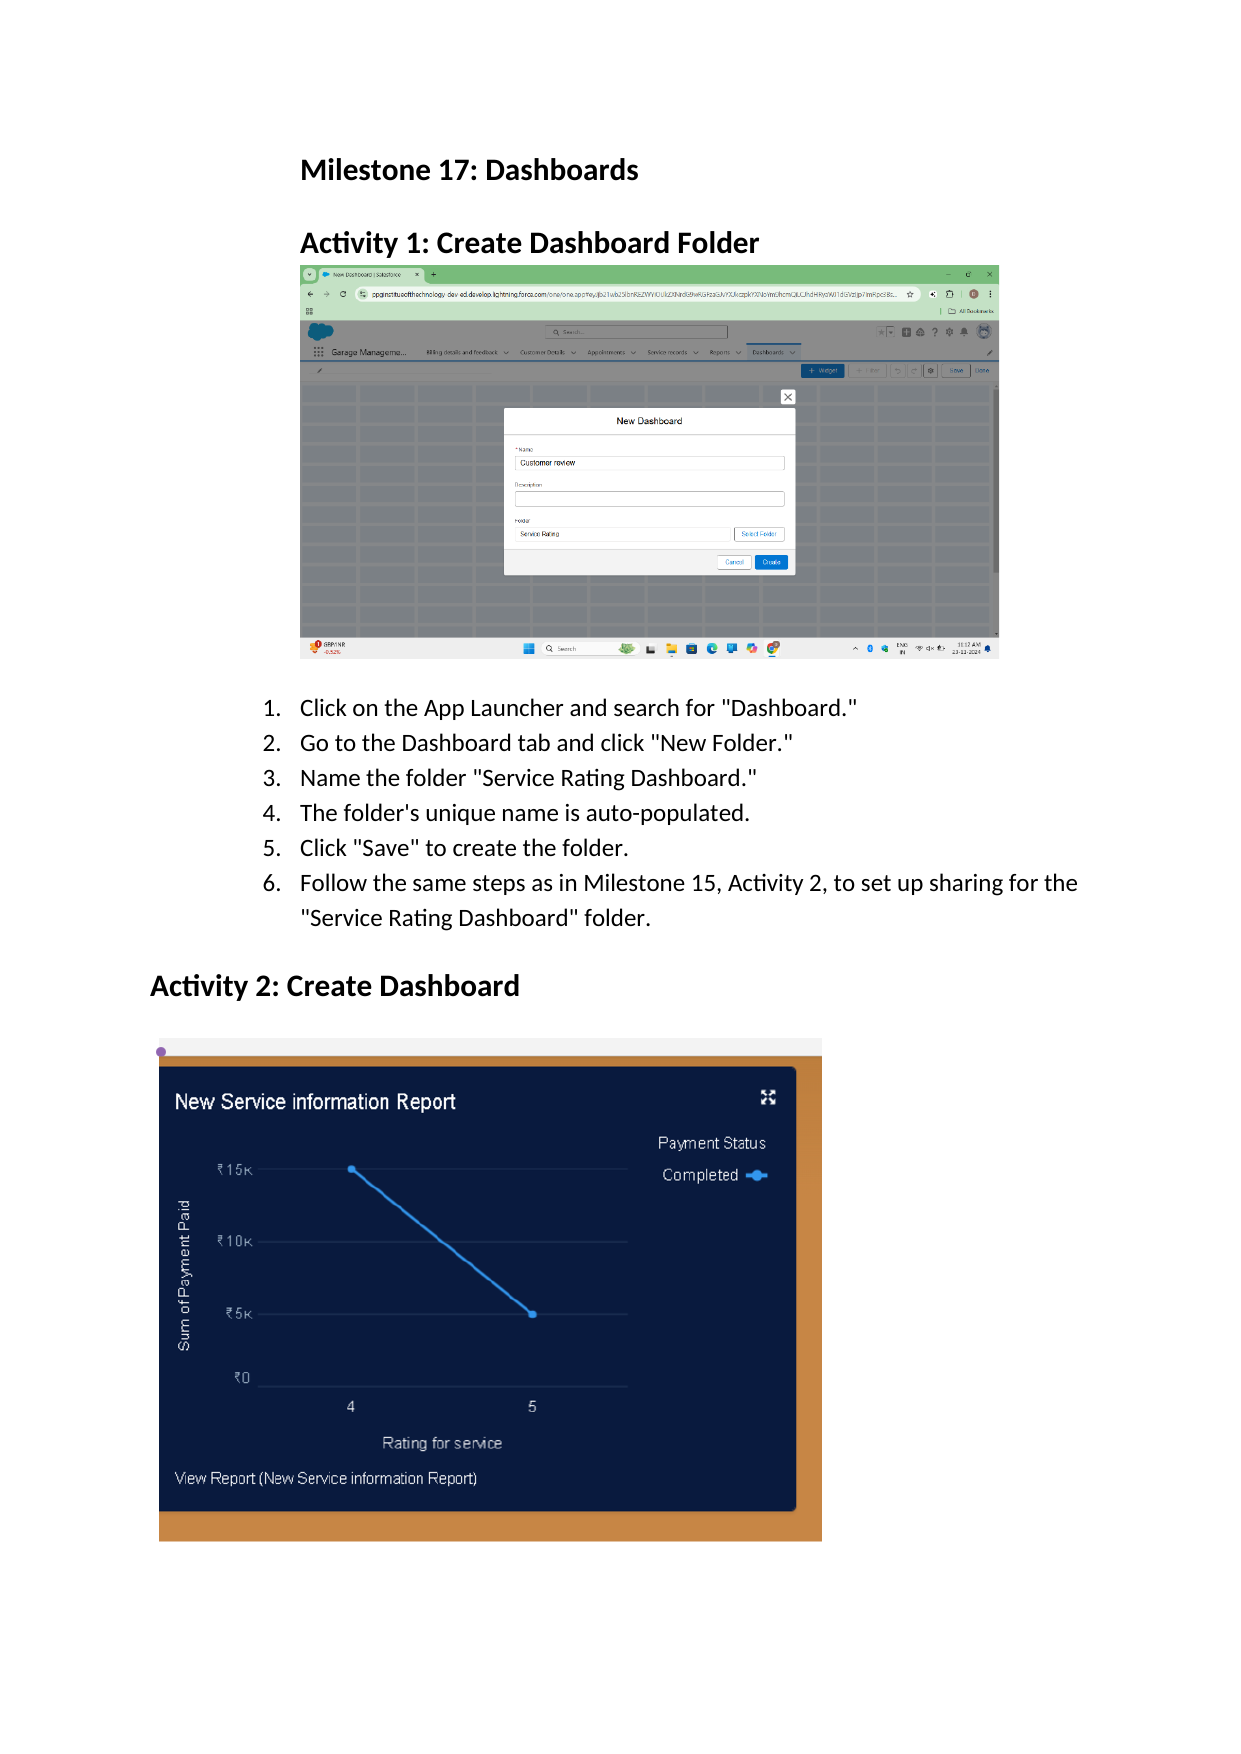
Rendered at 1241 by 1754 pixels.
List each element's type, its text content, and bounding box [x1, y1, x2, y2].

list Click "Save" to create the folder. [262, 832, 1090, 862]
list Go to the Dashboard tab and click "New Folder." [262, 727, 1090, 757]
picture [300, 265, 1000, 659]
list Name the folder "Service Rating Dashboard." [262, 762, 1090, 792]
list Follow the same steps as in Milestone 15, Activity 2, to set up sharing for the "Service Rating Dashboard" folder. [262, 867, 1090, 932]
text Milestone 17: Dashboards [300, 150, 1090, 188]
picture [150, 1038, 833, 1542]
text Activity 2: Create Dashboard [150, 966, 1090, 1004]
list The folder's unique name is auto-populated. [262, 797, 1090, 827]
list Click on the App Launcher and search for "Dashboard." [262, 692, 1090, 722]
